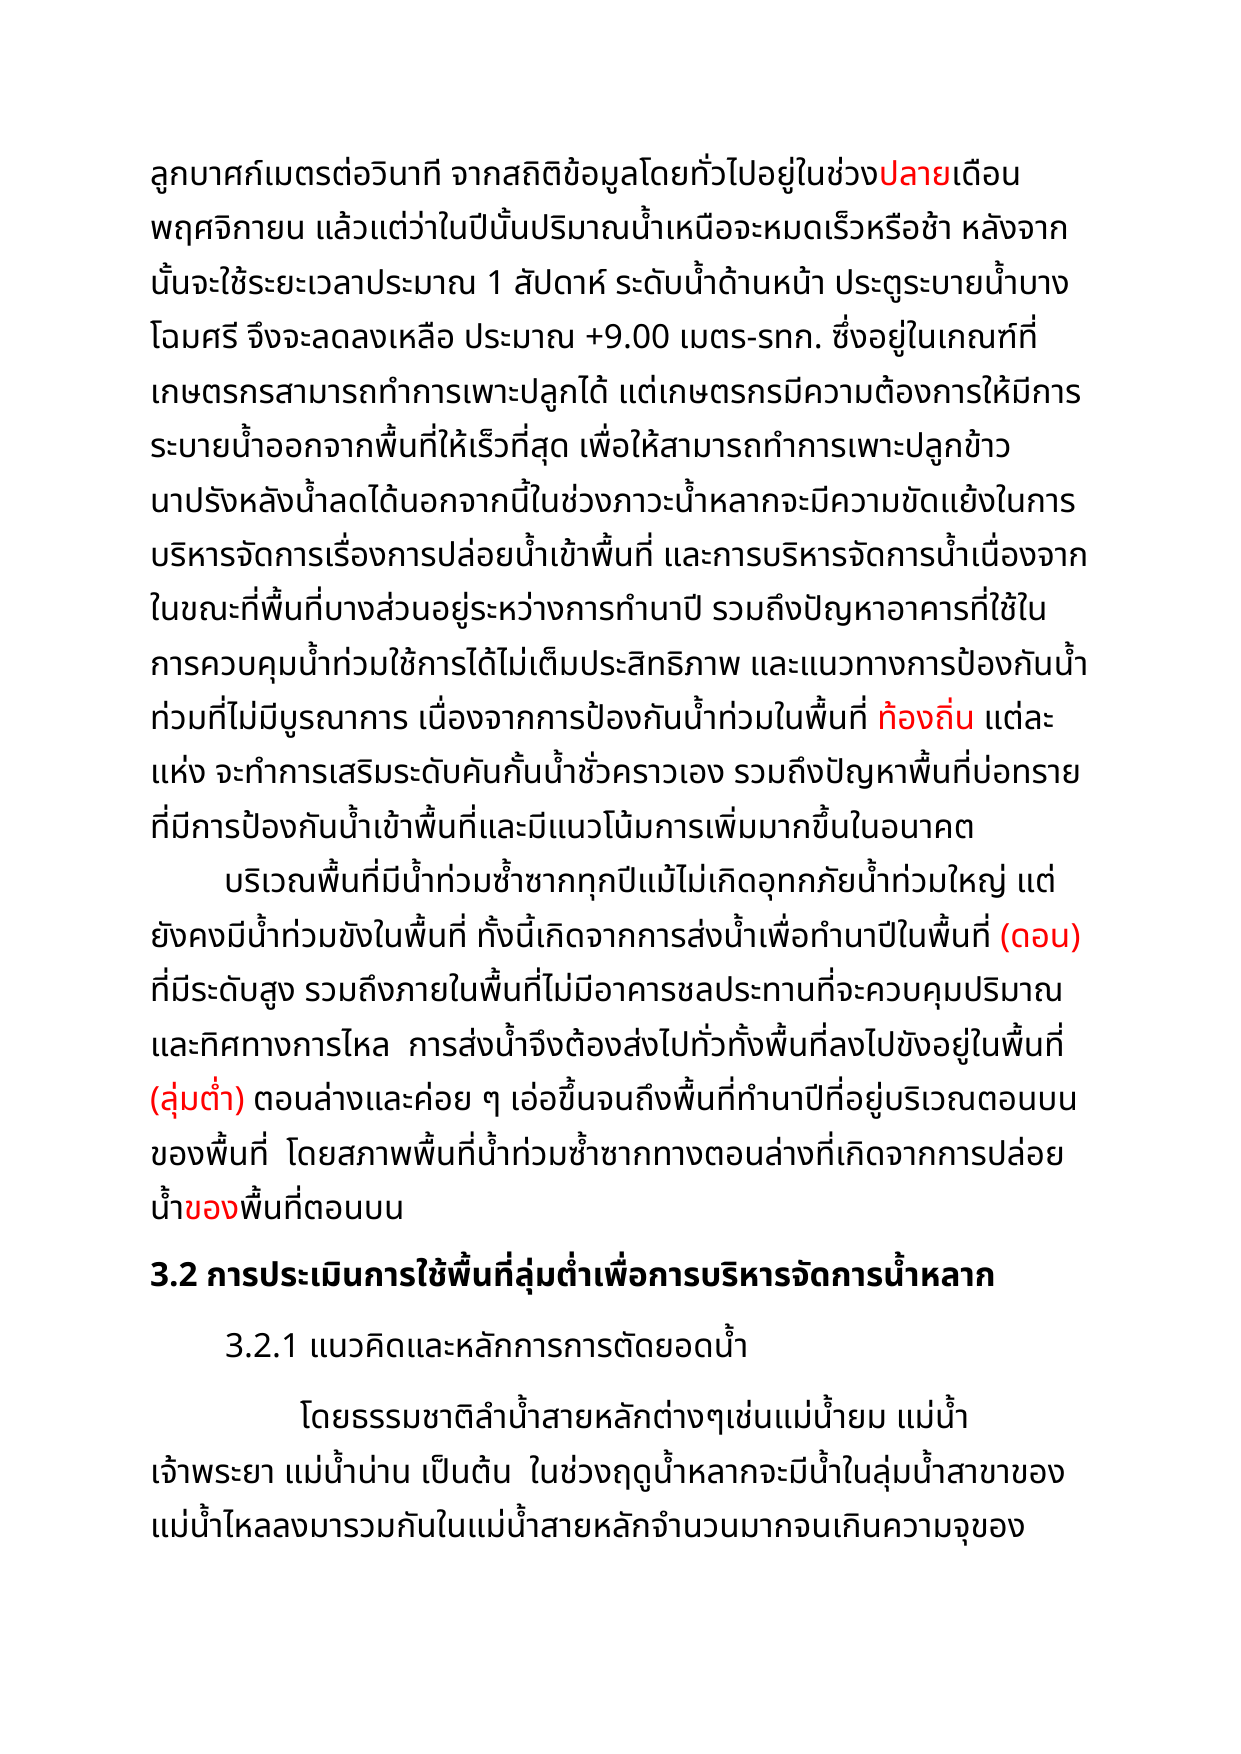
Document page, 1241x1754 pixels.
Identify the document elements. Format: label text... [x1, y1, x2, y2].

text 3.2.1 แนวคิดและหลักการการตัดยอดน้ำ [150, 1322, 1090, 1373]
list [150, 150, 1090, 853]
list บริเวณพื้นที่มีน้ำท่วมซ้ำซากทุกปีแม้ไม่เกิดอุทกภัยน้ำท่วมใหญ่ แต่ยังคงมีน้ำท่วมขังในพื้นที่ ทั้งนี้เกิดจากการส่งน้ำเพื่อทำนาปีในพื้นที่ (ดอน) ที่มีระดับสูง รวมถึงภายในพื้นที่ไม่มีอาคารชลประทานที่จะควบคุมปริมาณและทิศทางการไหล การส่งน้ำจึงต้องส่งไปทั่วทั้งพื้นที่ลงไปขังอยู่ในพื้นที่ (ลุ่มต่ำ) ตอนล่างและค่อย ๆ เอ่อขึ้นจนถึงพื้นที่ทำนาปีที่อยู่บริเวณตอนบนของพื้นที่ โดยสภาพพื้นที่น้ำท่วมซ้ำซากทางตอนล่างที่เกิดจากการปล่อยน้ำของพื้นที่ตอนบน [150, 857, 1090, 1234]
text 3.2 การประเมินการใช้พื้นที่ลุ่มต่ำเพื่อการบริหารจัดการน้ำหลาก [150, 1251, 1090, 1301]
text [150, 1393, 1090, 1552]
